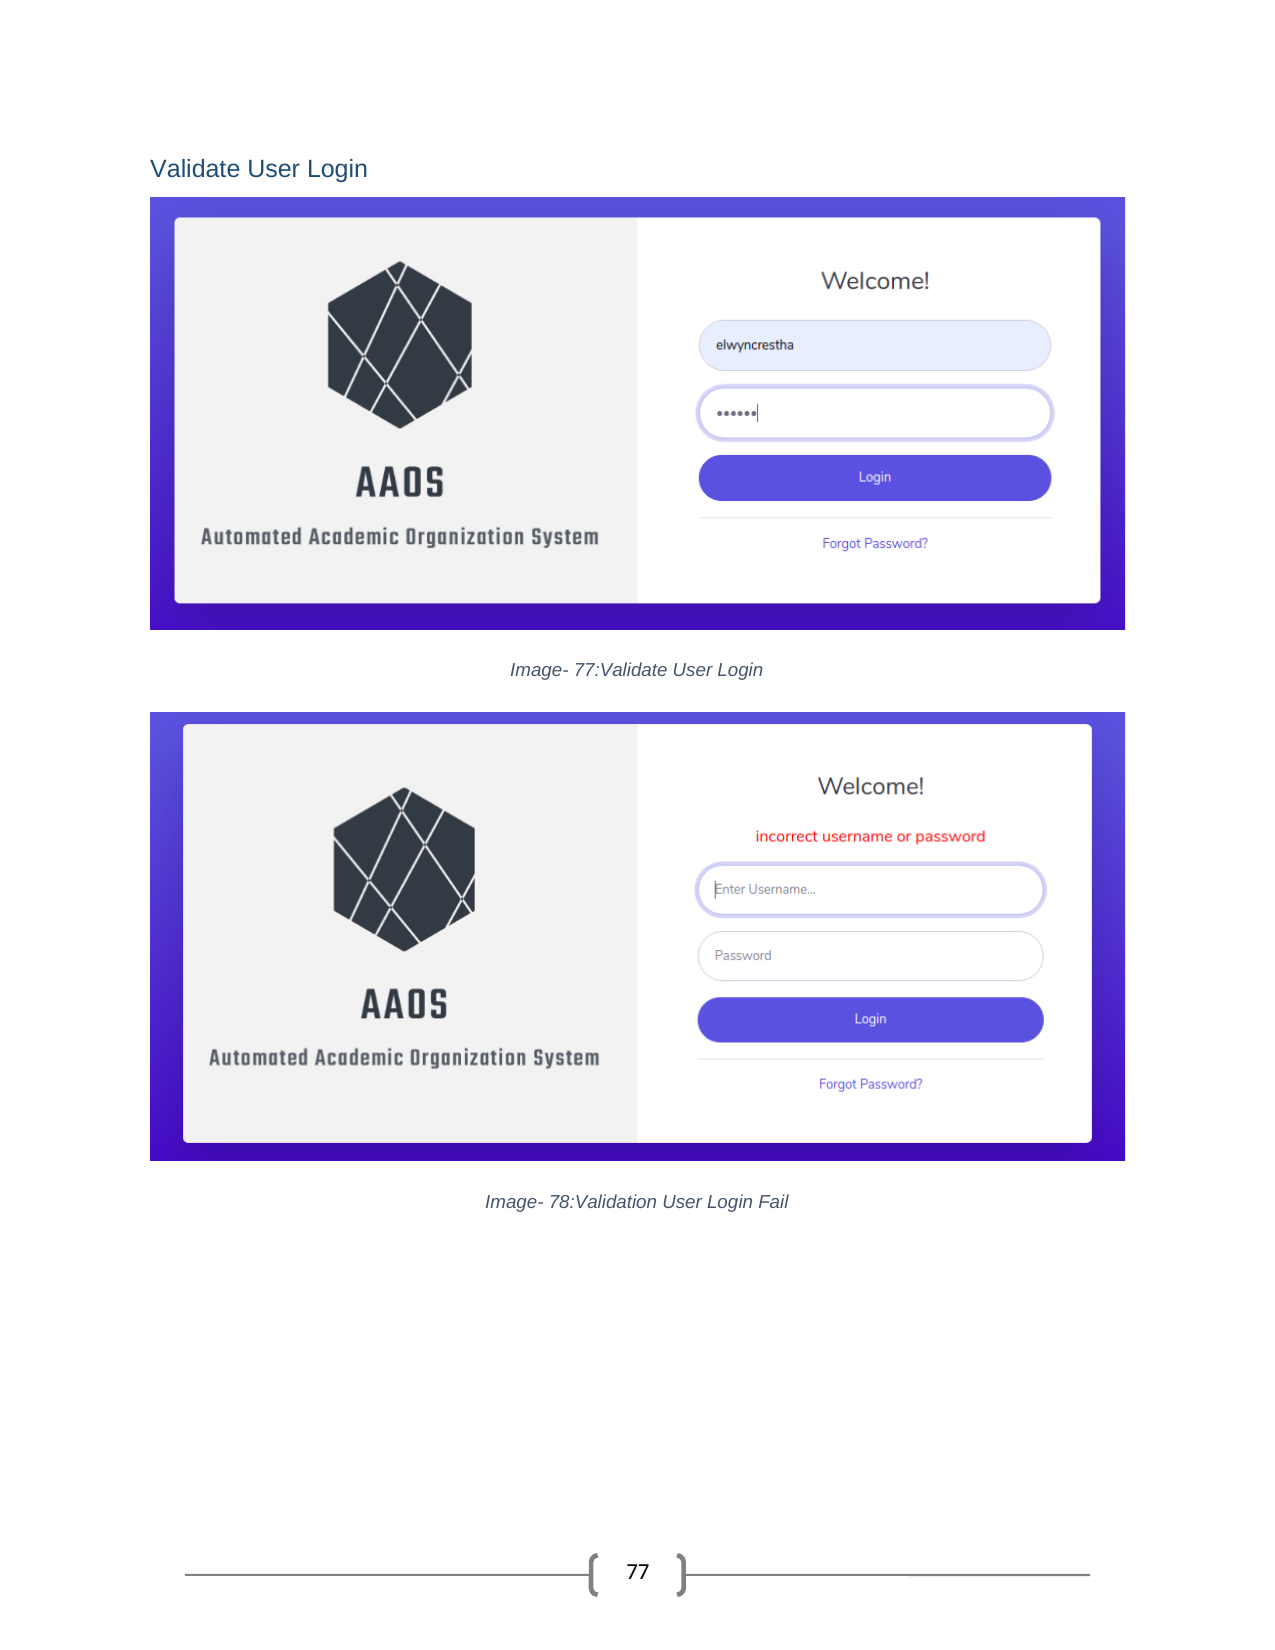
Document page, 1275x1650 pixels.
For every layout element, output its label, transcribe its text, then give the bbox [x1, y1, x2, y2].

text Validate User Login [150, 154, 1125, 183]
picture [150, 712, 1125, 1161]
picture [150, 197, 1125, 630]
text Image- 77:Validate User Login [150, 659, 1125, 681]
text Image- 78:Validation User Login Fail [150, 1191, 1125, 1212]
